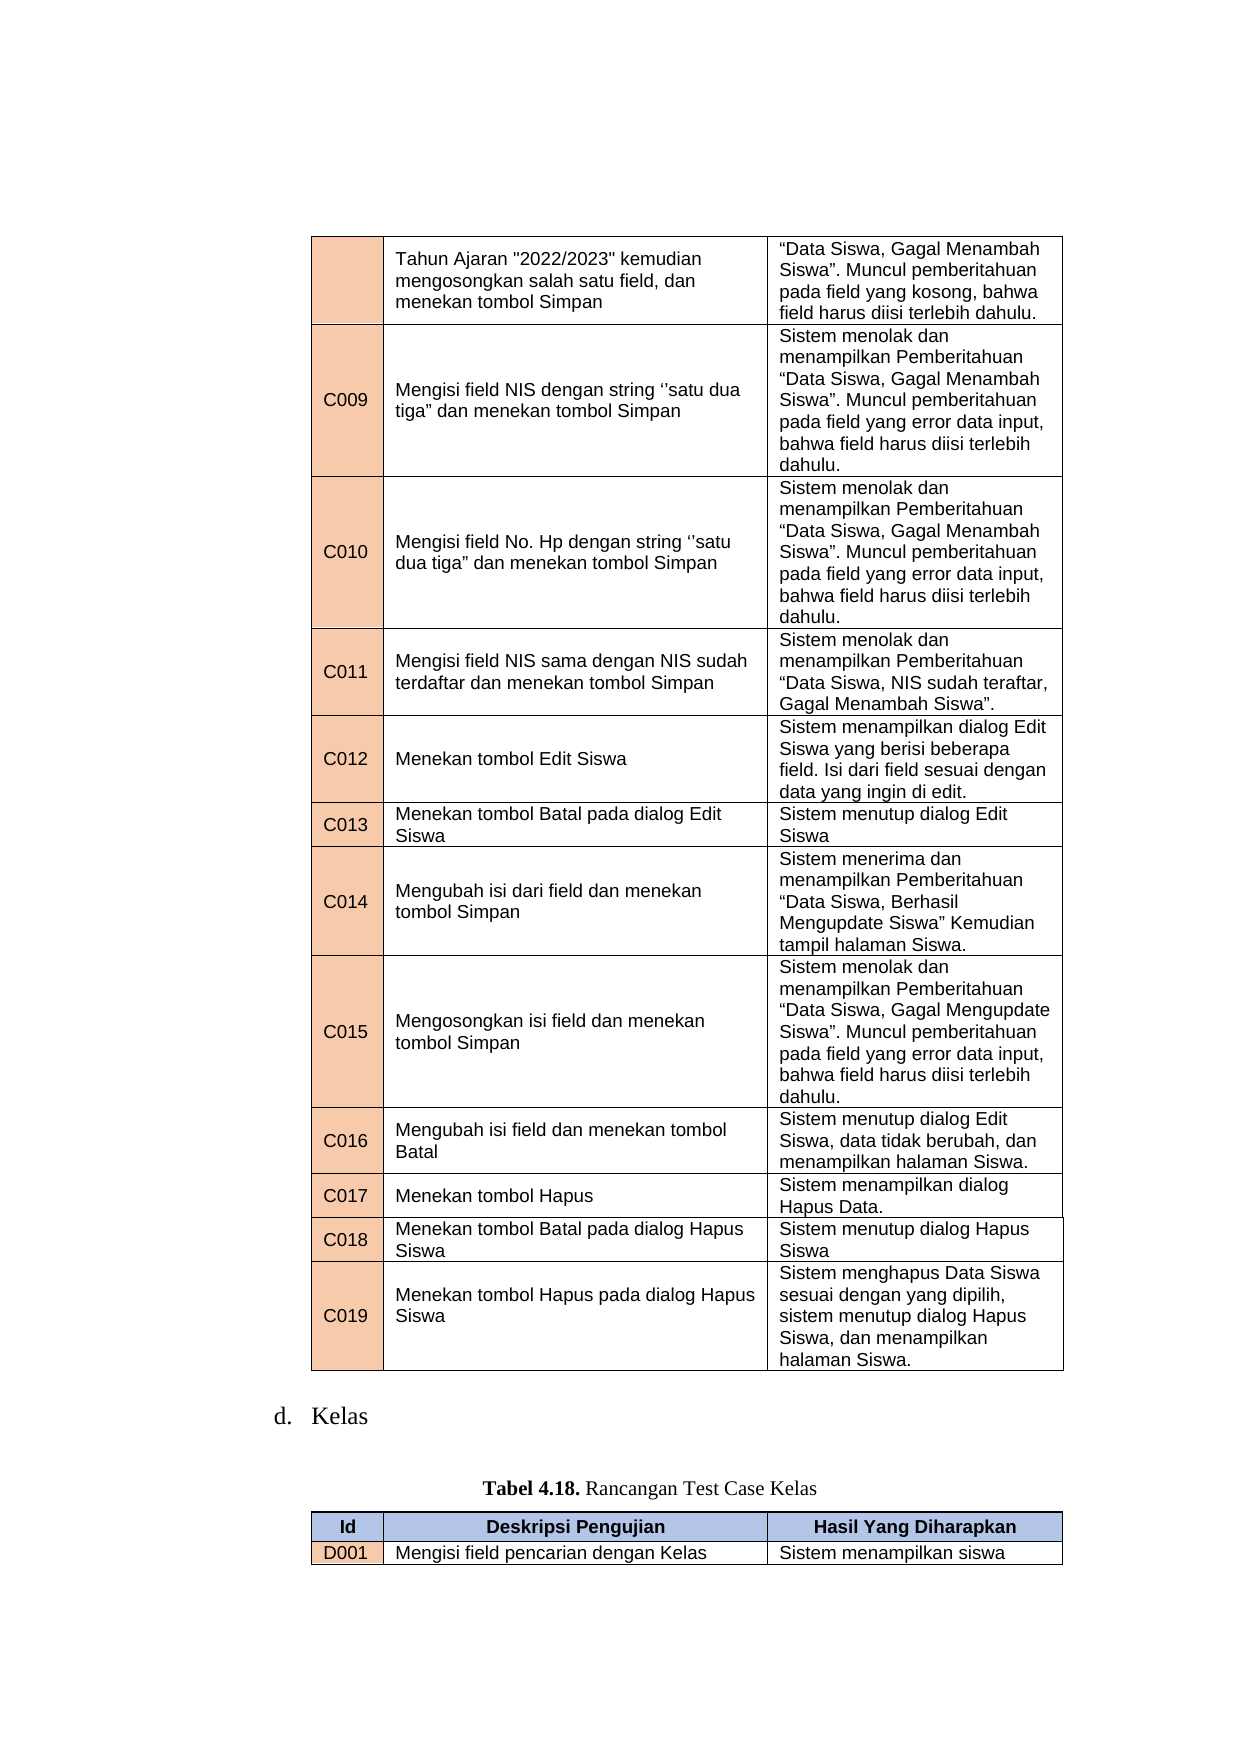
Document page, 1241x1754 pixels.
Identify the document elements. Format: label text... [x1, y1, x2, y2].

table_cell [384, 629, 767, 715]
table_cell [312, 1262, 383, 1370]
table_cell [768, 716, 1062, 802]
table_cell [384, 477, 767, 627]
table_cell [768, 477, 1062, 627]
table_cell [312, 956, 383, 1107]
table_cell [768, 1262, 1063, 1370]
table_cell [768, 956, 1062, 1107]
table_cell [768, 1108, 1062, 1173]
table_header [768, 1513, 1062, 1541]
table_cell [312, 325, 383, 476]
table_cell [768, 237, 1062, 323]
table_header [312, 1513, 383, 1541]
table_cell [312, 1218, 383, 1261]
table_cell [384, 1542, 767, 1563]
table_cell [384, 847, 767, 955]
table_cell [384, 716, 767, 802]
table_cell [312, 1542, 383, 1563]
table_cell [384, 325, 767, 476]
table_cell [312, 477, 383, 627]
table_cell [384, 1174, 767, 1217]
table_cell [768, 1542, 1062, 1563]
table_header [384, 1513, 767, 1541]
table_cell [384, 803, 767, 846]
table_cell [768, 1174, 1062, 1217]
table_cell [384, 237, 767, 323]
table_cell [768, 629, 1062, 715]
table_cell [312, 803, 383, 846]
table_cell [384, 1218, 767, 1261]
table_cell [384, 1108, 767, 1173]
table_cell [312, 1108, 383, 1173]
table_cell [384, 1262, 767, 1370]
list Kelas [274, 1401, 1063, 1430]
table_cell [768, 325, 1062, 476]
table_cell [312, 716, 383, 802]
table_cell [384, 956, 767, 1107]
text Tabel 4.18. Rancangan Test Case Kelas [236, 1475, 1063, 1499]
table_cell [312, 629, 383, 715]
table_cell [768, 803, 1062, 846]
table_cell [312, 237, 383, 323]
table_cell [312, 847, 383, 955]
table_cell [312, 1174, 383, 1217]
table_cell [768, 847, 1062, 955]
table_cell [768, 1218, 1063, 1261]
